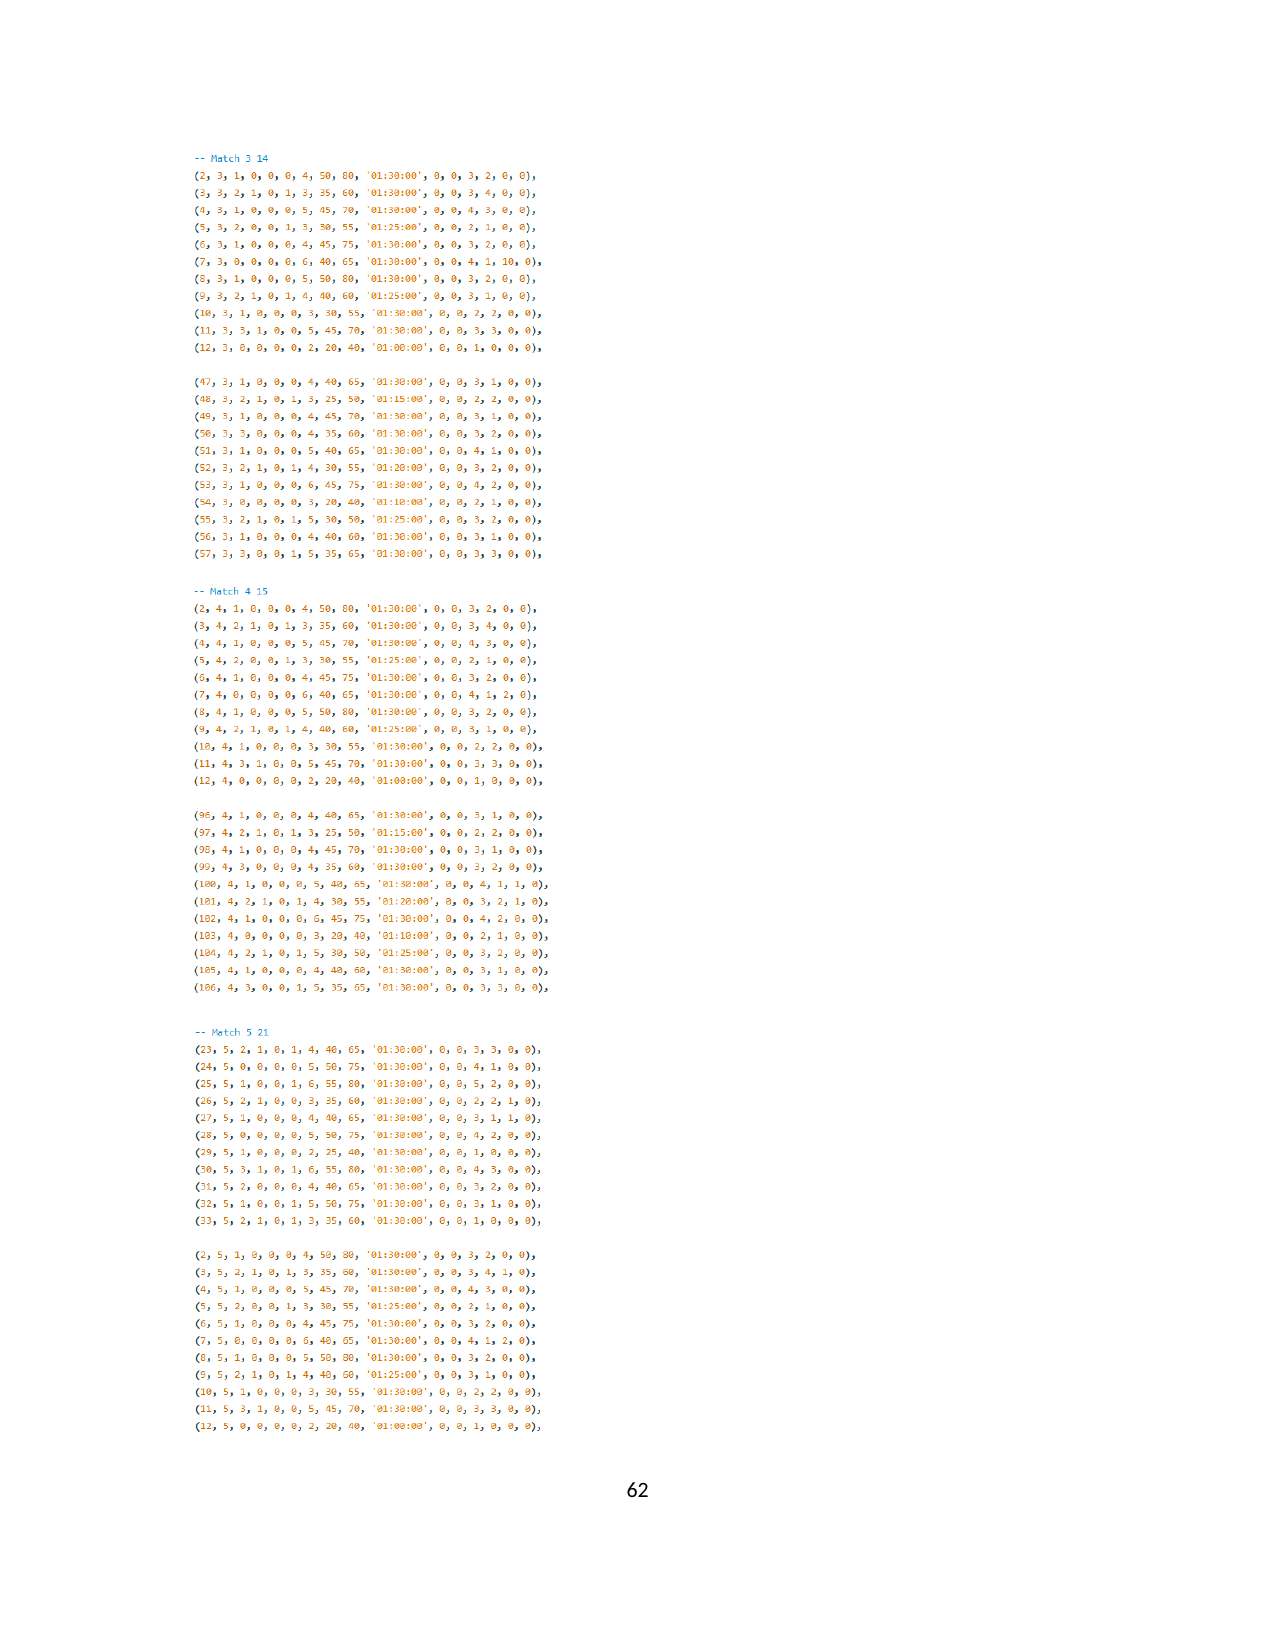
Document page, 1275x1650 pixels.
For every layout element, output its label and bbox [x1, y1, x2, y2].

picture [187, 1018, 1163, 1441]
picture [187, 581, 1163, 1000]
picture [187, 150, 1163, 563]
